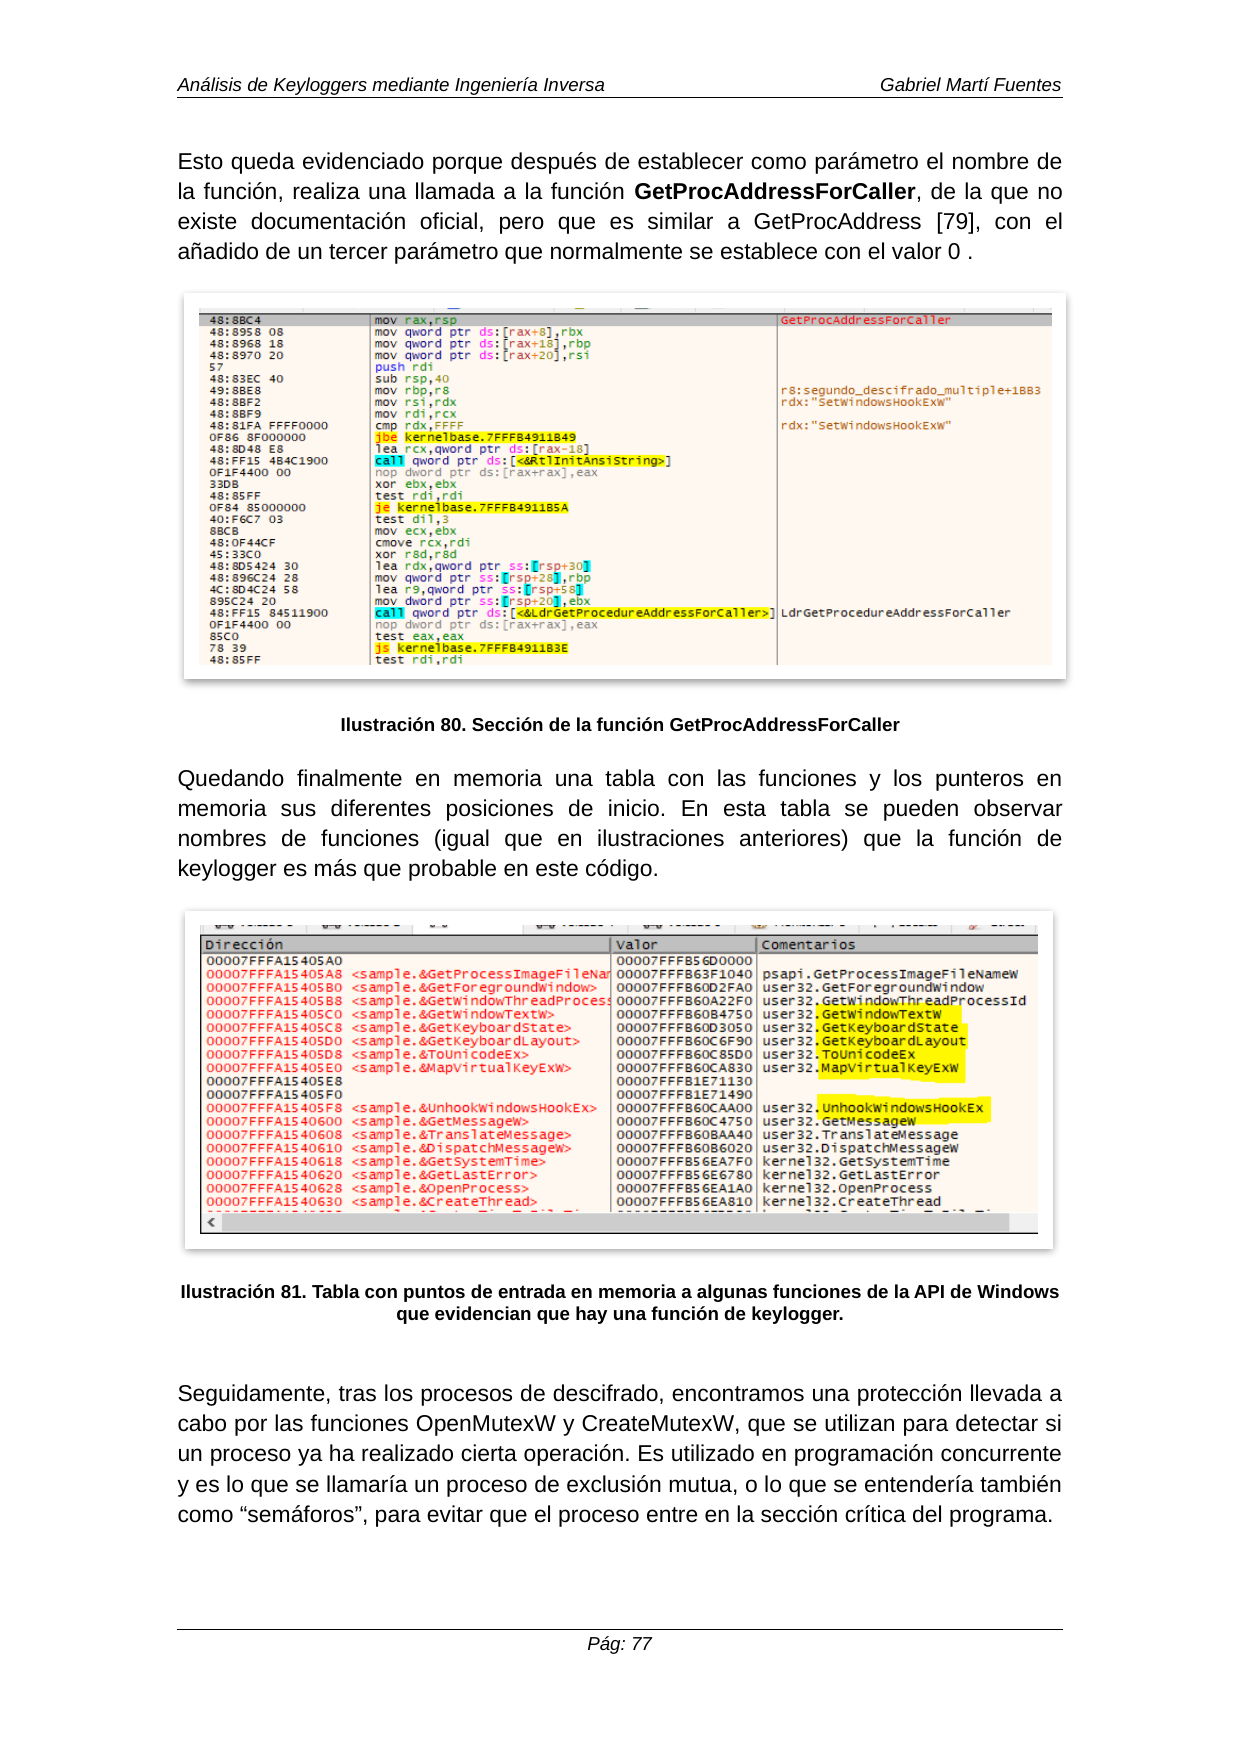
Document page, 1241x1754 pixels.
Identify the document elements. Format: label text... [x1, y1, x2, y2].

picture [200, 925, 1038, 1234]
text Ilustración 81. Tabla con puntos de entrada en memoria a algunas funciones de la API de Windows que evidencian que hay una función de keylogger. [177, 1281, 1063, 1324]
picture [199, 308, 1052, 665]
text Ilustración 80. Sección de la función GetProcAddressForCaller [177, 714, 1063, 736]
text Esto queda evidenciado porque después de establecer como parámetro el nombre de la función, realiza una llamada a la función GetProcAddressForCaller, de la que no existe documentación oficial, pero que es similar a GetProcAddress, con el añadido de un tercer parámetro que normalmente se establece con el valor 0 . [177, 148, 1063, 264]
text Seguidamente, tras los procesos de descifrado, encontramos una protección llevada a cabo por las funciones OpenMutexW y CreateMutexW, que se utilizan para detectar si un proceso ya ha realizado cierta operación. Es utilizado en programación concurrente y es lo que se llamaría un proceso de exclusión mutua, o lo que se entendería también como “semáforos”, para evitar que el proceso entre en la sección crítica del programa. [177, 1380, 1063, 1527]
text Quedando finalmente en memoria una tabla con las funciones y los punteros en memoria sus diferentes posiciones de inicio. En esta tabla se pueden observar nombres de funciones (igual que en ilustraciones anteriores) que la función de keylogger es más que probable en este código. [177, 765, 1063, 882]
